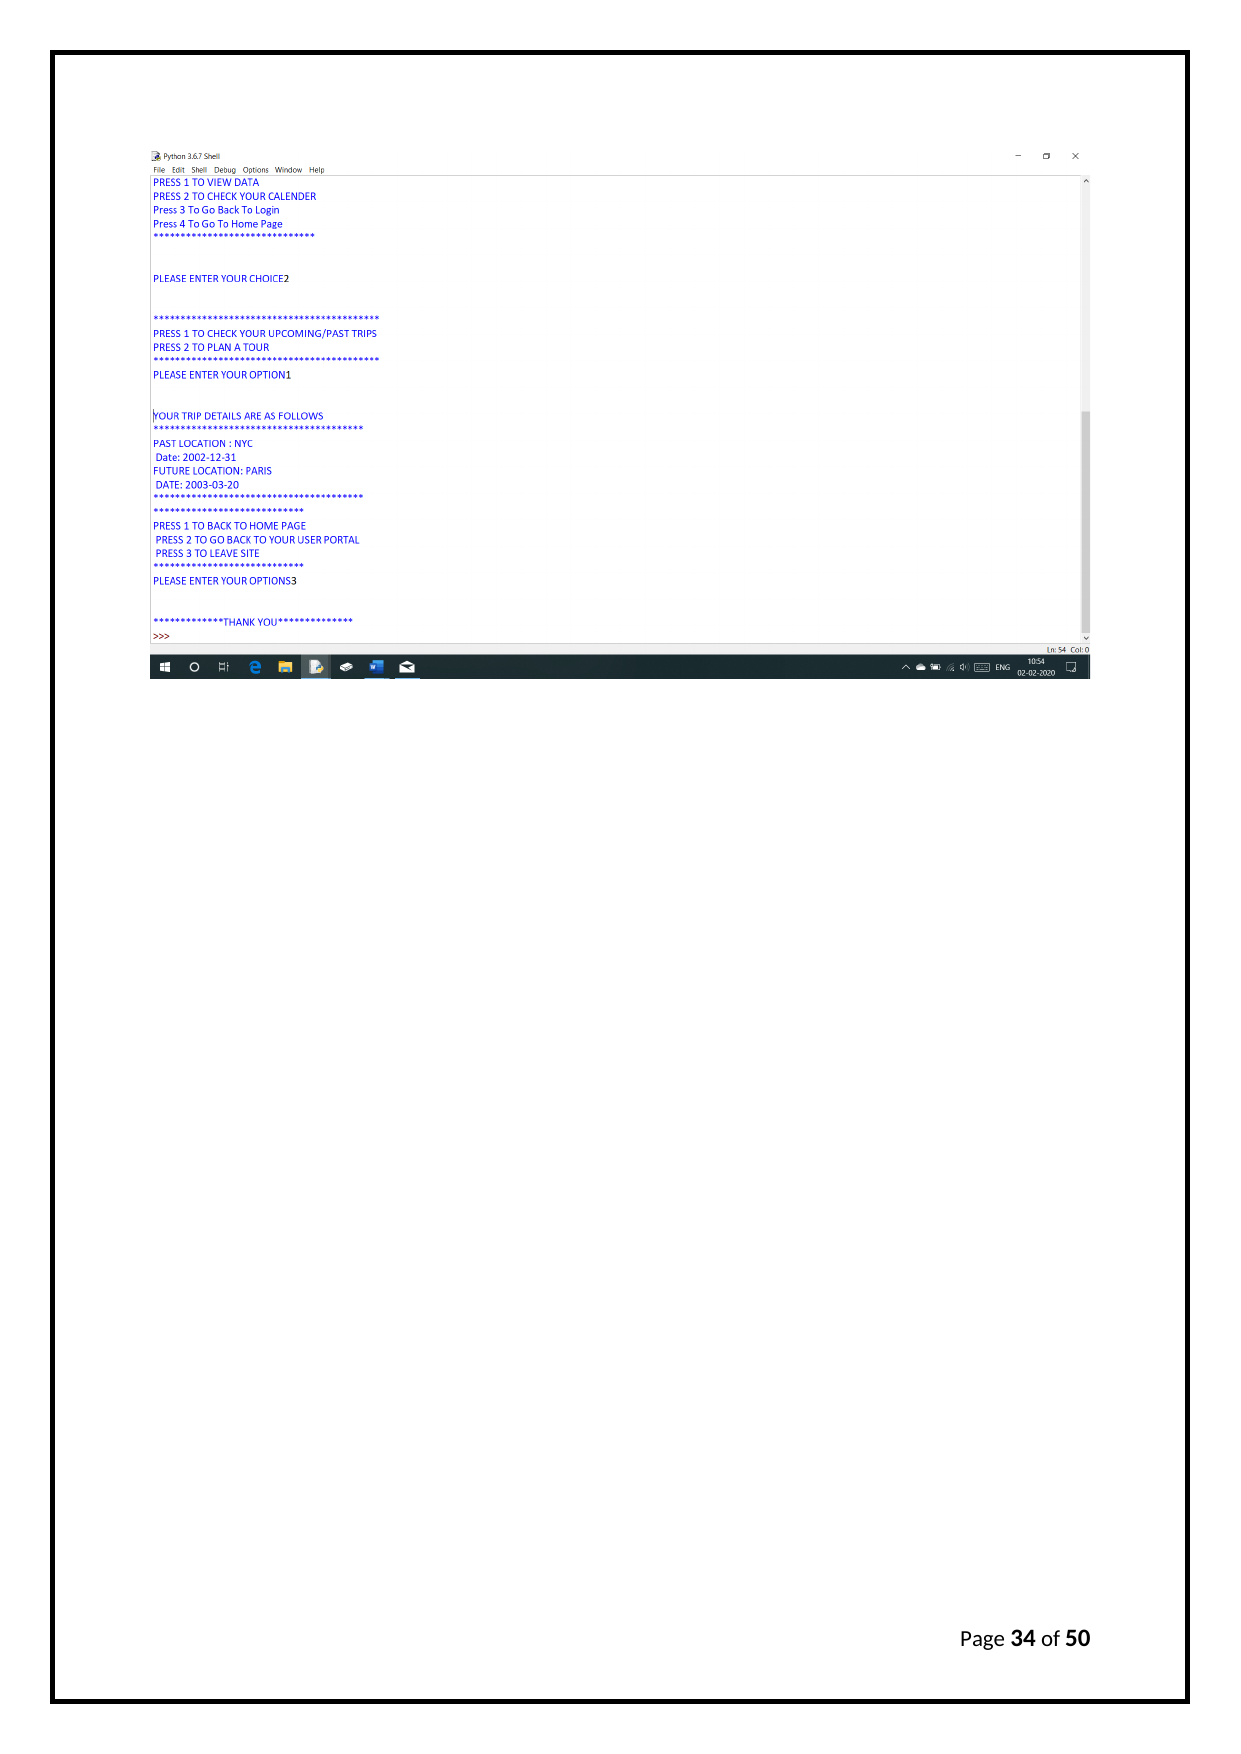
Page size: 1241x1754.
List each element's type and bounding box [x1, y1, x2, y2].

picture [150, 150, 1091, 679]
